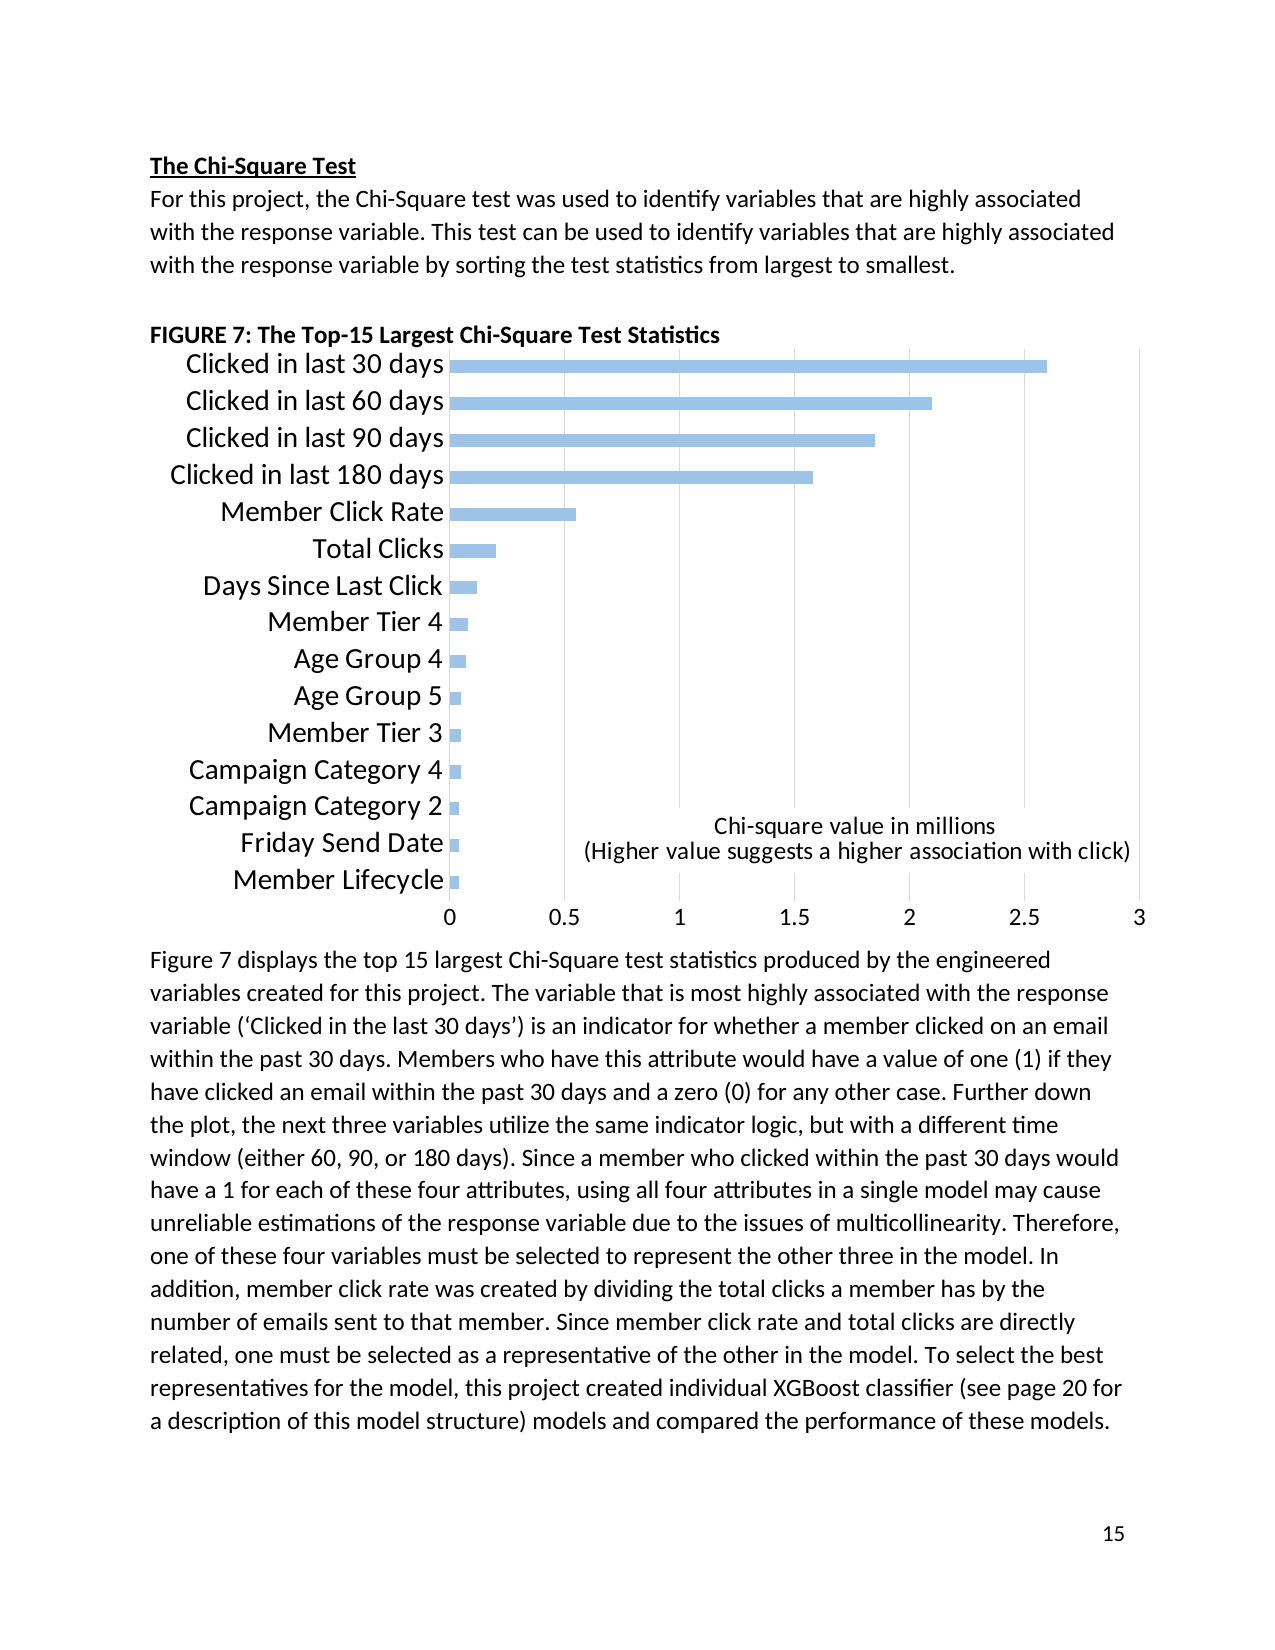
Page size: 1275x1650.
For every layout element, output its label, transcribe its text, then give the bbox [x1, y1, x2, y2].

subtitle FIGURE 7: The Top-15 Largest Chi-Square Test Statistics [150, 319, 1125, 349]
text Figure 7 displays the top 15 largest Chi-Square test statistics produced by the engineered variables created for this project. The variable that is most highly associated with the response variable (‘Clicked in the last 30 days’) is an indicator for whether a member clicked on an email within the past 30 days. Members who have this attribute would have a value of one (1) if they have clicked an email within the past 30 days and a zero (0) for any other case. Further down the plot, the next three variables utilize the same indicator logic, but with a different time window (either 60, 90, or 180 days). Since a member who clicked within the past 30 days would have a 1 for each of these four attributes, using all four attributes in a single model may cause unreliable estimations of the response variable due to the issues of multicollinearity. Therefore, one of these four variables must be selected to represent the other three in the model. In addition, member click rate was created by dividing the total clicks a member has by the number of emails sent to that member. Since member click rate and total clicks are directly related, one must be selected as a representative of the other in the model. To select the best representatives for the model, this project created individual XGBoost classifier (see page 20 for a description of this model structure) models and compared the performance of these models. [150, 944, 1125, 1436]
subtitle The Chi-Square Test [150, 150, 1125, 181]
text For this project, the Chi-Square test was used to identify variables that are highly associated with the response variable. This test can be used to identify variables that are highly associated with the response variable by sorting the test statistics from largest to smallest. [150, 183, 1125, 279]
